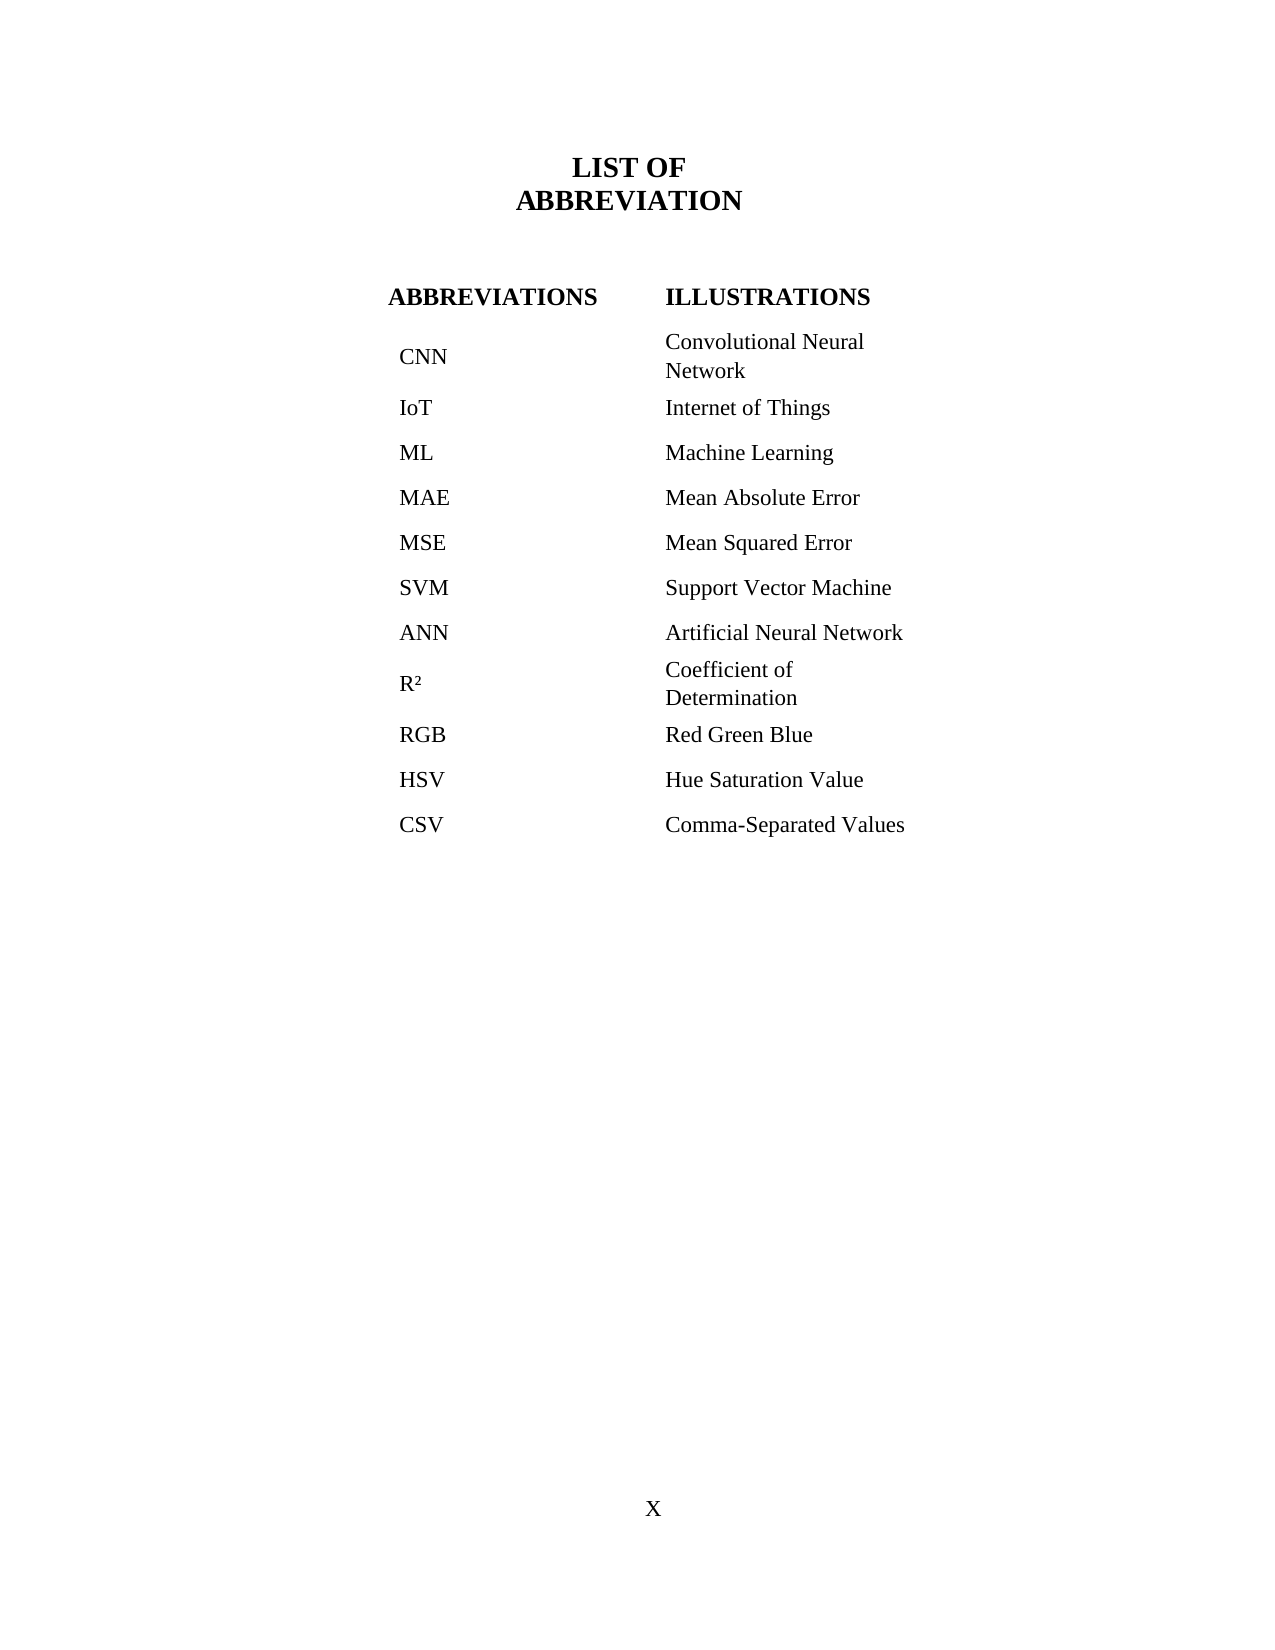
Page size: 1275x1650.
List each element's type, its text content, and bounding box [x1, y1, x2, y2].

table_cell R² [388, 654, 653, 711]
table_cell MAE [388, 474, 653, 519]
table_cell RGB [388, 711, 653, 756]
table_cell Mean Squared Error [653, 519, 919, 564]
table_cell Convolutional Neural Network [653, 327, 919, 384]
table_cell Red Green Blue [653, 711, 919, 756]
table_cell MSE [388, 519, 653, 564]
table_header ILLUSTRATIONS [653, 282, 919, 327]
table_cell IoT [388, 384, 653, 429]
table_cell HSV [388, 756, 653, 801]
table_cell Internet of Things [653, 384, 919, 429]
table_cell CNN [388, 327, 653, 384]
subtitle LIST OF ABBREVIATION [467, 150, 791, 217]
table_cell ML [388, 429, 653, 474]
table_cell ANN [388, 609, 653, 654]
table_cell Comma-Separated Values [653, 801, 919, 846]
table_cell Mean Absolute Error [653, 474, 919, 519]
table_cell Coefficient of Determination [653, 654, 919, 711]
table_cell CSV [388, 801, 653, 846]
table_cell Hue Saturation Value [653, 756, 919, 801]
table_cell Artificial Neural Network [653, 609, 919, 654]
table_cell SVM [388, 564, 653, 609]
table_header ABBREVIATIONS [388, 282, 653, 327]
table_cell Machine Learning [653, 429, 919, 474]
table_cell Support Vector Machine [653, 564, 919, 609]
